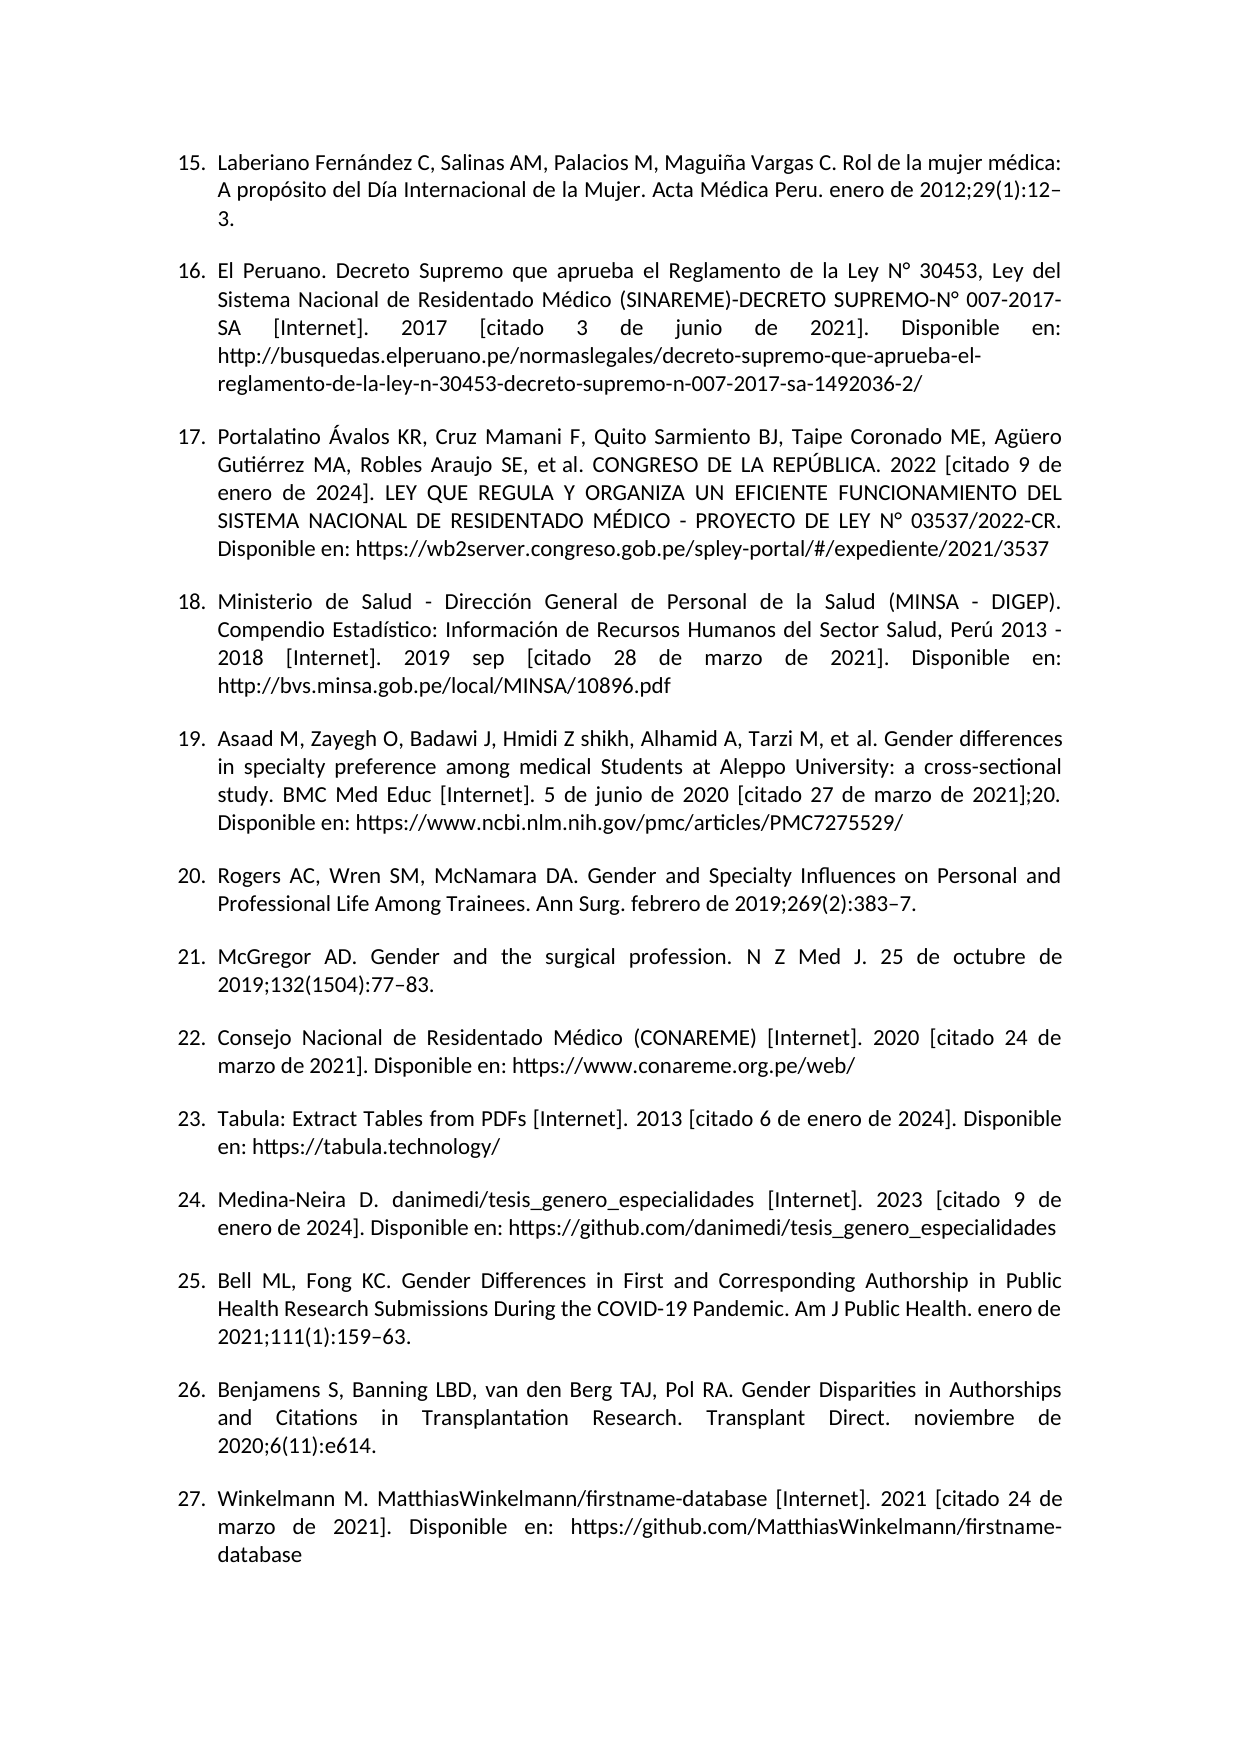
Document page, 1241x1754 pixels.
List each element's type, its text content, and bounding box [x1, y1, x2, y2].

text 18. Ministerio de Salud - Dirección General de Personal de la Salud (MINSA - DIGEP). Compendio Estadístico: Información de Recursos Humanos del Sector Salud, Perú 2013 - 2018 [Internet]. 2019 sep [citado 28 de marzo de 2021]. Disponible en: http://bvs.minsa.gob.pe/local/MINSA/10896.pdf [177, 587, 1063, 699]
text 26. Benjamens S, Banning LBD, van den Berg TAJ, Pol RA. Gender Disparities in Authorships and Citations in Transplantation Research. Transplant Direct. noviembre de 2020;6(11):e614. [177, 1375, 1063, 1459]
text 23. Tabula: Extract Tables from PDFs [Internet]. 2013 [citado 6 de enero de 2024]. Disponible en: https://tabula.technology/ [177, 1104, 1063, 1160]
text 27. Winkelmann M. MatthiasWinkelmann/firstname-database [Internet]. 2021 [citado 24 de marzo de 2021]. Disponible en: https://github.com/MatthiasWinkelmann/firstname-database [177, 1484, 1063, 1568]
text 16. El Peruano. Decreto Supremo que aprueba el Reglamento de la Ley N° 30453, Ley del Sistema Nacional de Residentado Médico (SINAREME)-DECRETO SUPREMO-N° 007-2017-SA [Internet]. 2017 [citado 3 de junio de 2021]. Disponible en: http://busquedas.elperuano.pe/normaslegales/decreto-supremo-que-aprueba-el-reglamento-de-la-ley-n-30453-decreto-supremo-n-007-2017-sa-1492036-2/ [177, 257, 1063, 397]
text 22. Consejo Nacional de Residentado Médico (CONAREME) [Internet]. 2020 [citado 24 de marzo de 2021]. Disponible en: https://www.conareme.org.pe/web/ [177, 1023, 1063, 1079]
text 20. Rogers AC, Wren SM, McNamara DA. Gender and Specialty Influences on Personal and Professional Life Among Trainees. Ann Surg. febrero de 2019;269(2):383–7. [177, 861, 1063, 917]
text 24. Medina-Neira D. danimedi/tesis_genero_especialidades [Internet]. 2023 [citado 9 de enero de 2024]. Disponible en: https://github.com/danimedi/tesis_genero_especialidades [177, 1185, 1063, 1241]
text 19. Asaad M, Zayegh O, Badawi J, Hmidi Z shikh, Alhamid A, Tarzi M, et al. Gender differences in specialty preference among medical Students at Aleppo University: a cross-sectional study. BMC Med Educ [Internet]. 5 de junio de 2020 [citado 27 de marzo de 2021];20. Disponible en: https://www.ncbi.nlm.nih.gov/pmc/articles/PMC7275529/ [177, 724, 1063, 836]
text 25. Bell ML, Fong KC. Gender Differences in First and Corresponding Authorship in Public Health Research Submissions During the COVID-19 Pandemic. Am J Public Health. enero de 2021;111(1):159–63. [177, 1266, 1063, 1350]
text 21. McGregor AD. Gender and the surgical profession. N Z Med J. 25 de octubre de 2019;132(1504):77–83. [177, 942, 1063, 998]
text 15. Laberiano Fernández C, Salinas AM, Palacios M, Maguiña Vargas C. Rol de la mujer médica: A propósito del Día Internacional de la Mujer. Acta Médica Peru. enero de 2012;29(1):12–3. [177, 148, 1063, 232]
text 17. Portalatino Ávalos KR, Cruz Mamani F, Quito Sarmiento BJ, Taipe Coronado ME, Agüero Gutiérrez MA, Robles Araujo SE, et al. CONGRESO DE LA REPÚBLICA. 2022 [citado 9 de enero de 2024]. LEY QUE REGULA Y ORGANIZA UN EFICIENTE FUNCIONAMIENTO DEL SISTEMA NACIONAL DE RESIDENTADO MÉDICO - PROYECTO DE LEY N° 03537/2022-CR. Disponible en: https://wb2server.congreso.gob.pe/spley-portal/#/expediente/2021/3537 [177, 422, 1063, 562]
